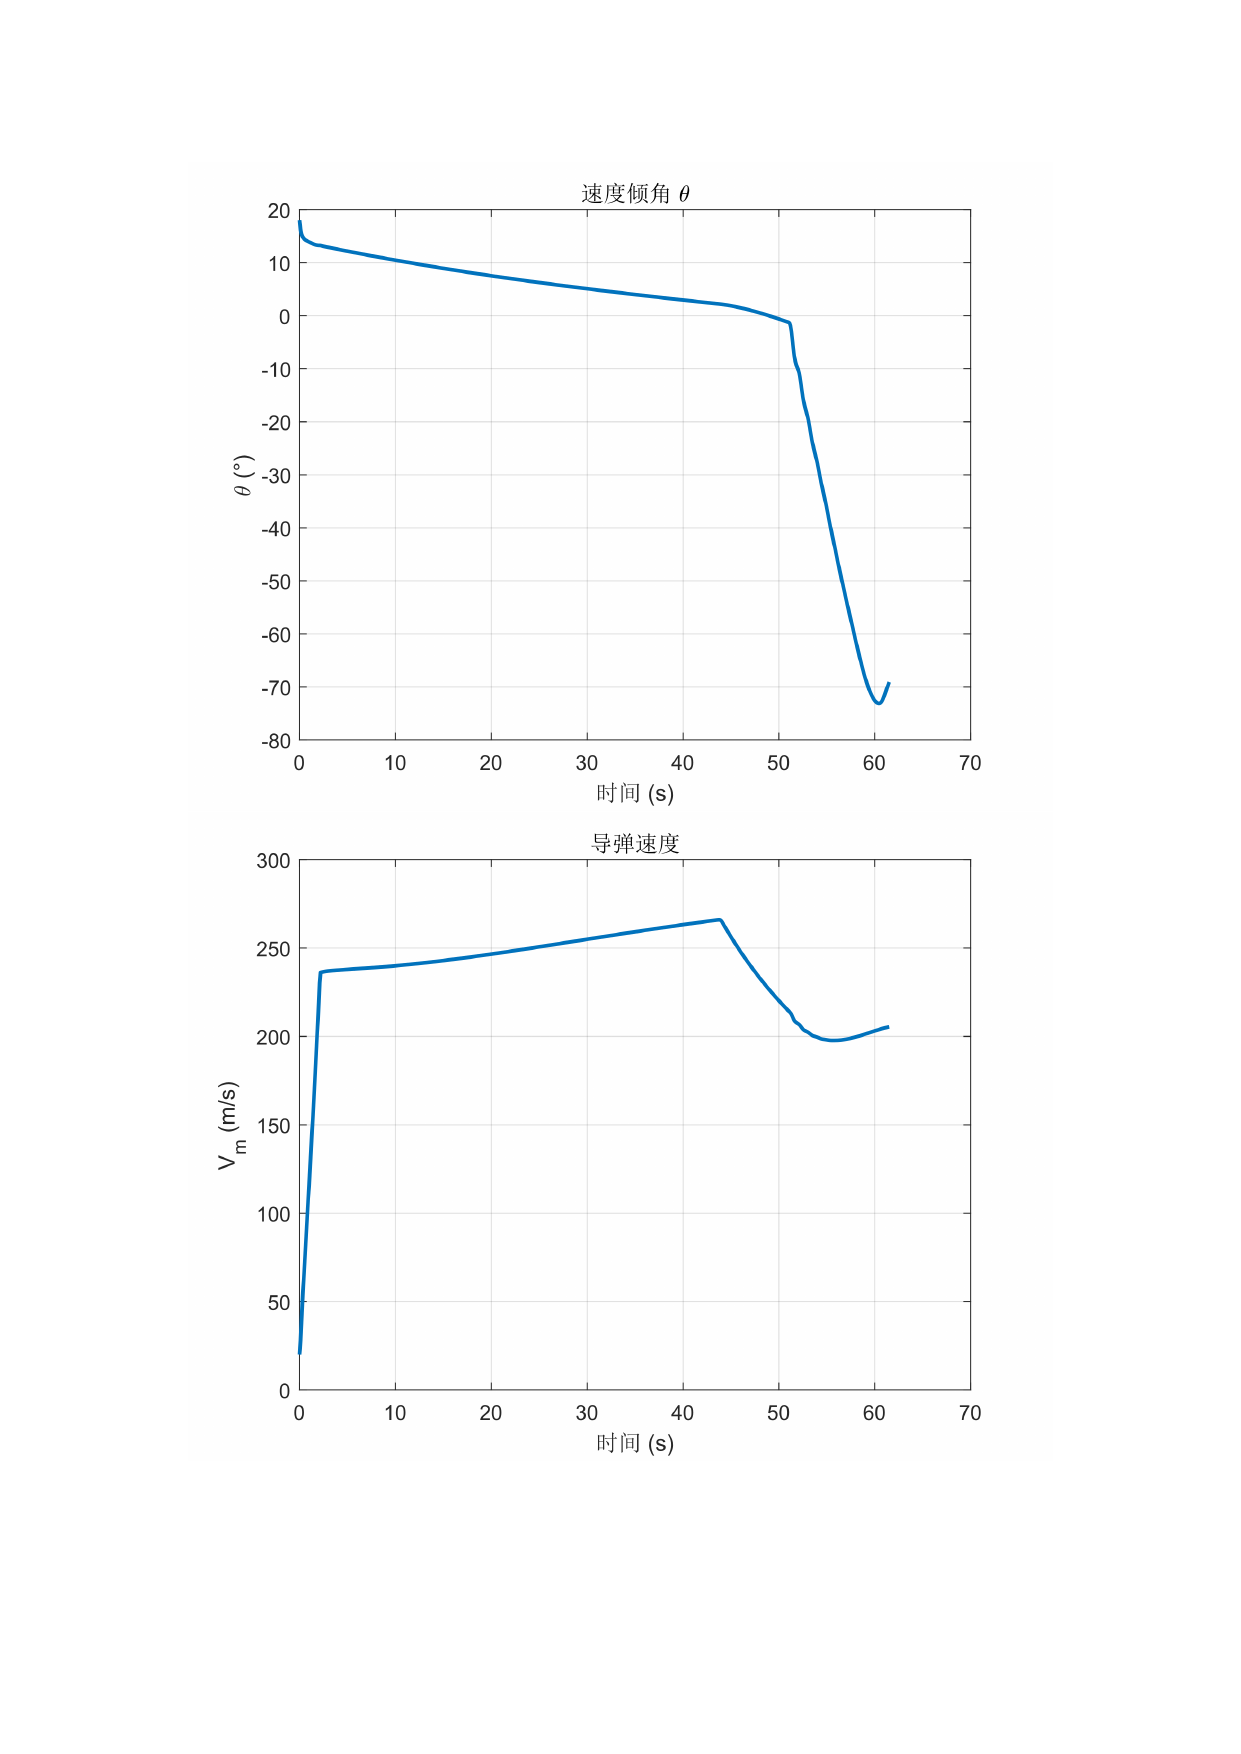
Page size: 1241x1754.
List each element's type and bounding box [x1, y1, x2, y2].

picture [187, 812, 1053, 1461]
picture [187, 162, 1053, 811]
